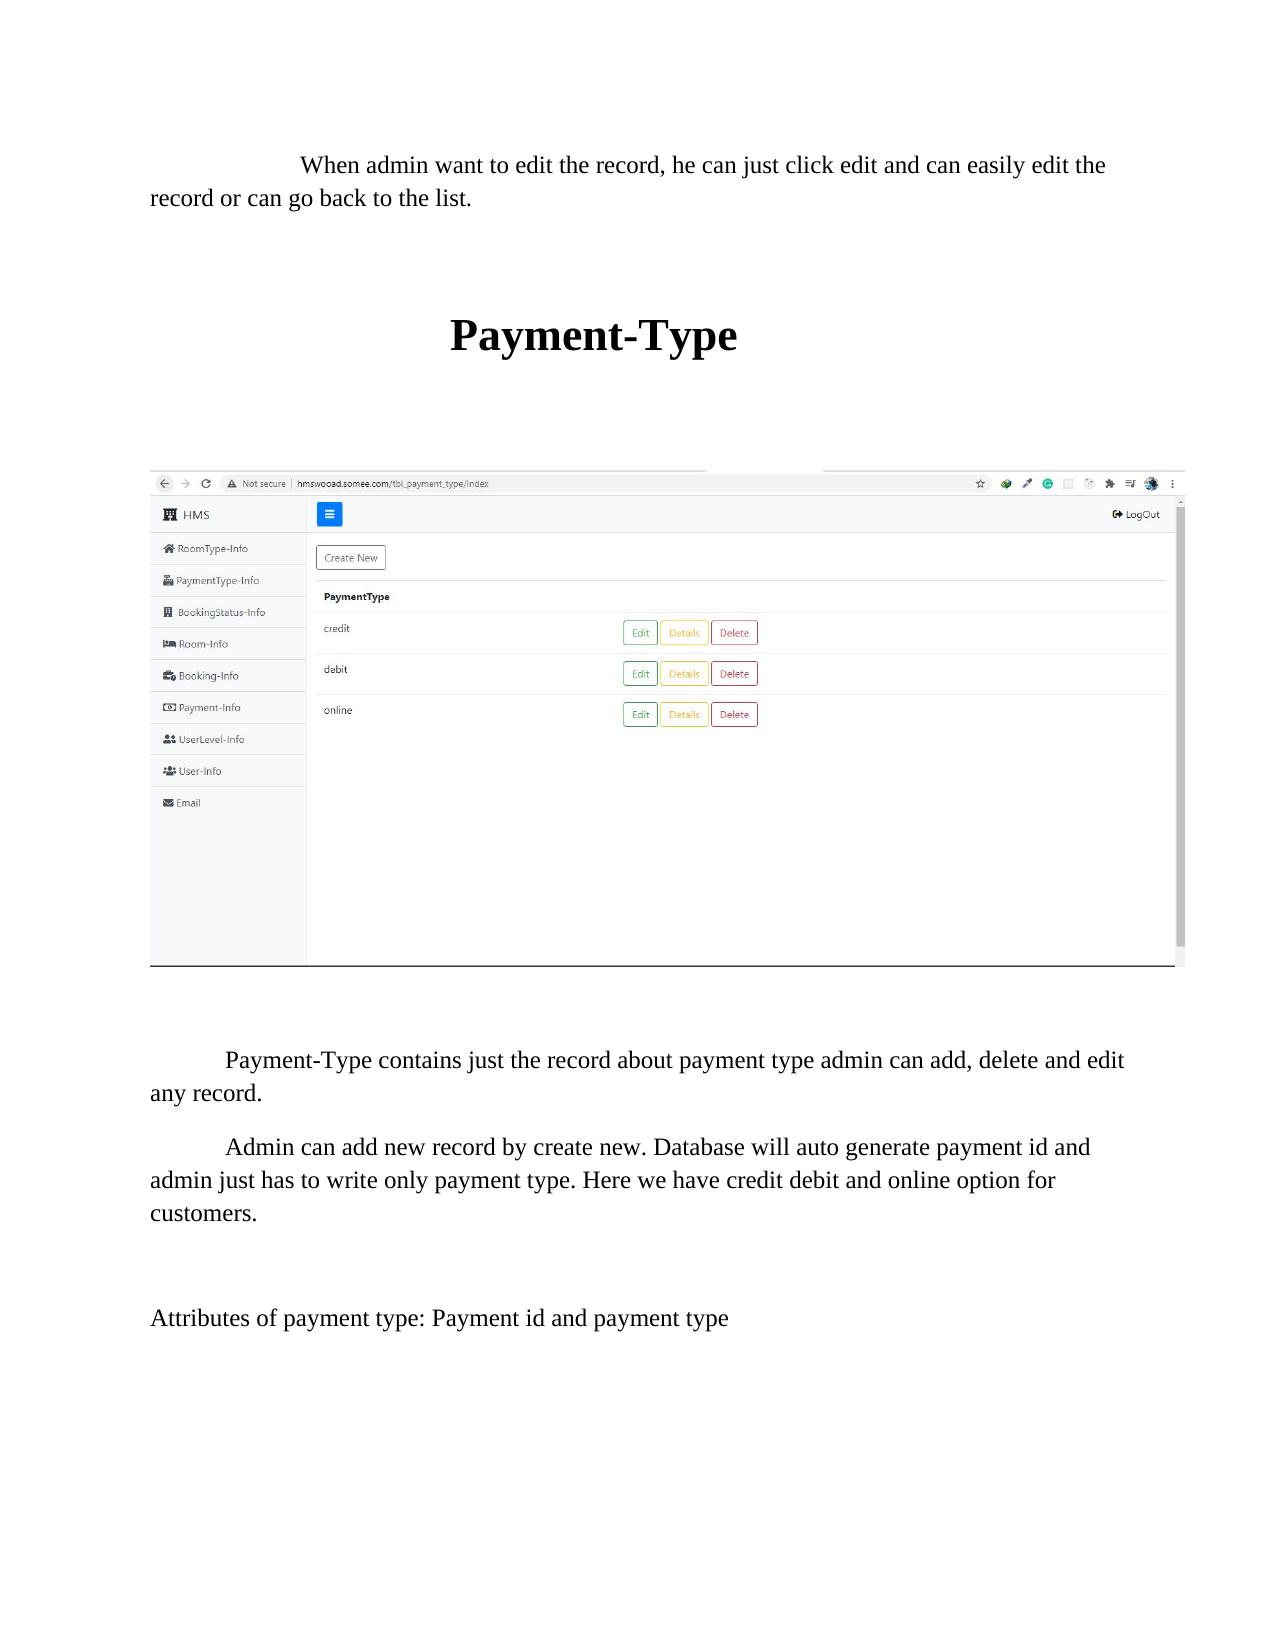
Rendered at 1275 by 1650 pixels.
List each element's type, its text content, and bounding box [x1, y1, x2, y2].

text When admin want to edit the record, he can just click edit and can easily edit the record or can go back to the list. [150, 150, 1125, 212]
picture [150, 470, 1185, 967]
text Payment-Type contains just the record about payment type admin can add, delete and edit any record. [150, 1045, 1125, 1107]
text Attributes of payment type: Payment id and payment type [150, 1303, 1125, 1331]
text Payment-Type [150, 307, 1125, 360]
text Admin can add new record by create new. Database will auto generate payment id and admin just has to write only payment type. Here we have credit debit and online option for customers. [150, 1132, 1125, 1226]
